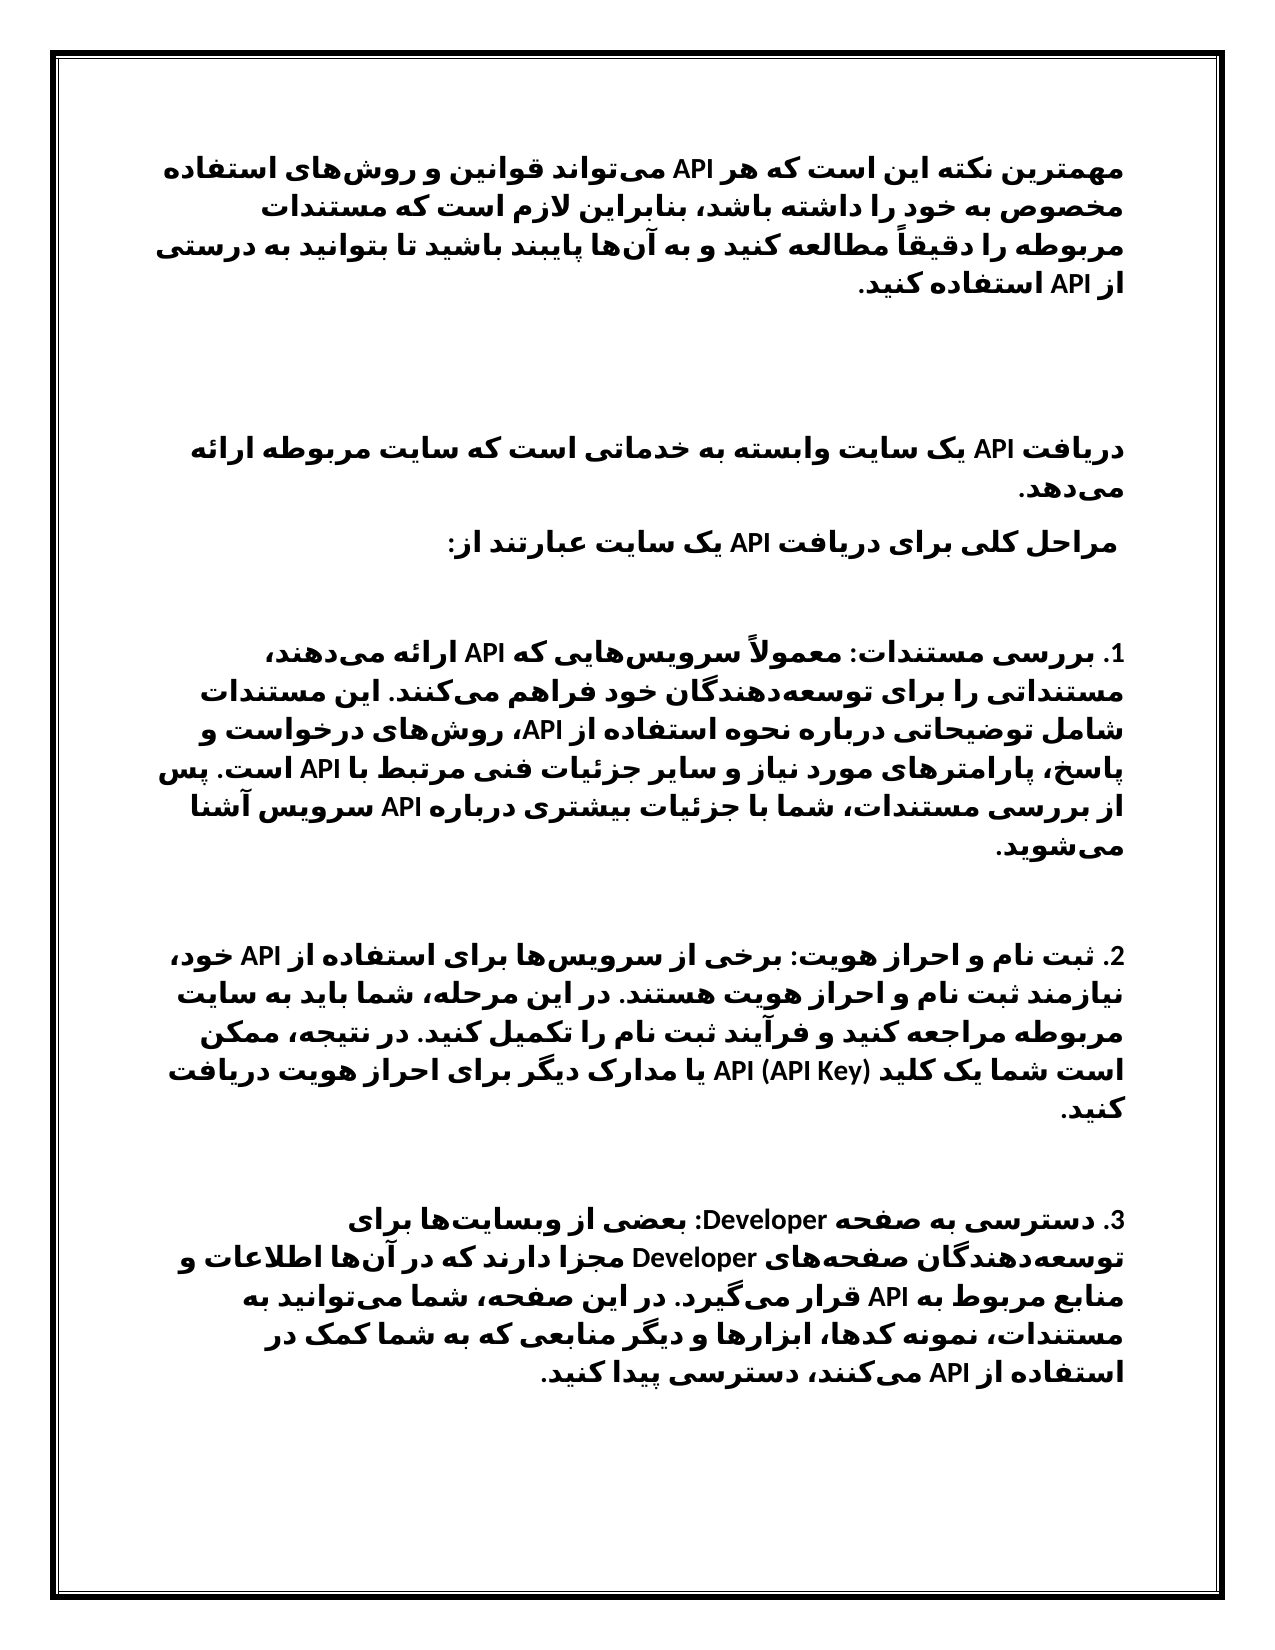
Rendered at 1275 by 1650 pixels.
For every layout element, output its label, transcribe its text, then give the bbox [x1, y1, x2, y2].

text 3. دسترسی به صفحه Developer: بعضی از وبسایت‌ها برای توسعه‌دهندگان صفحه‌های Developer مجزا دارند که در آن‌ها اطلاعات و منابع مربوط به API قرار می‌گیرد. در این صفحه، شما می‌توانید به مستندات، نمونه کدها، ابزارها و دیگر منابعی که به شما کمک در استفاده از API می‌کنند، دسترسی پیدا کنید. [150, 1201, 1125, 1390]
text دریافت API یک سایت وابسته به خدماتی است که سایت مربوطه ارائه می‌دهد. [150, 431, 1125, 505]
text مهمترین نکته این است که هر API می‌تواند قوانین و روش‌های استفاده مخصوص به خود را داشته باشد، بنابراین لازم است که مستندات مربوطه را دقیقاً مطالعه کنید و به آن‌ها پایبند باشید تا بتوانید به درستی از API استفاده کنید. [150, 150, 1125, 301]
text مراحل کلی برای دریافت API یک سایت عبارتند از: [150, 524, 1125, 560]
text 1. بررسی مستندات: معمولاً سرویس‌هایی که API ارائه می‌دهند، مستنداتی را برای توسعه‌دهندگان خود فراهم می‌کنند. این مستندات شامل توضیحاتی درباره نحوه استفاده از API، روش‌های درخواست و پاسخ، پارامترهای مورد نیاز و سایر جزئیات فنی مرتبط با API است. پس از بررسی مستندات، شما با جزئیات بیشتری درباره API سرویس آشنا می‌شوید. [150, 634, 1125, 862]
text 2. ثبت نام و احراز هویت: برخی از سرویس‌ها برای استفاده از API خود، نیازمند ثبت نام و احراز هویت هستند. در این مرحله، شما باید به سایت مربوطه مراجعه کنید و فرآیند ثبت نام را تکمیل کنید. در نتیجه، ممکن است شما یک کلید API (API Key) یا مدارک دیگر برای احراز هویت دریافت کنید. [150, 937, 1125, 1126]
